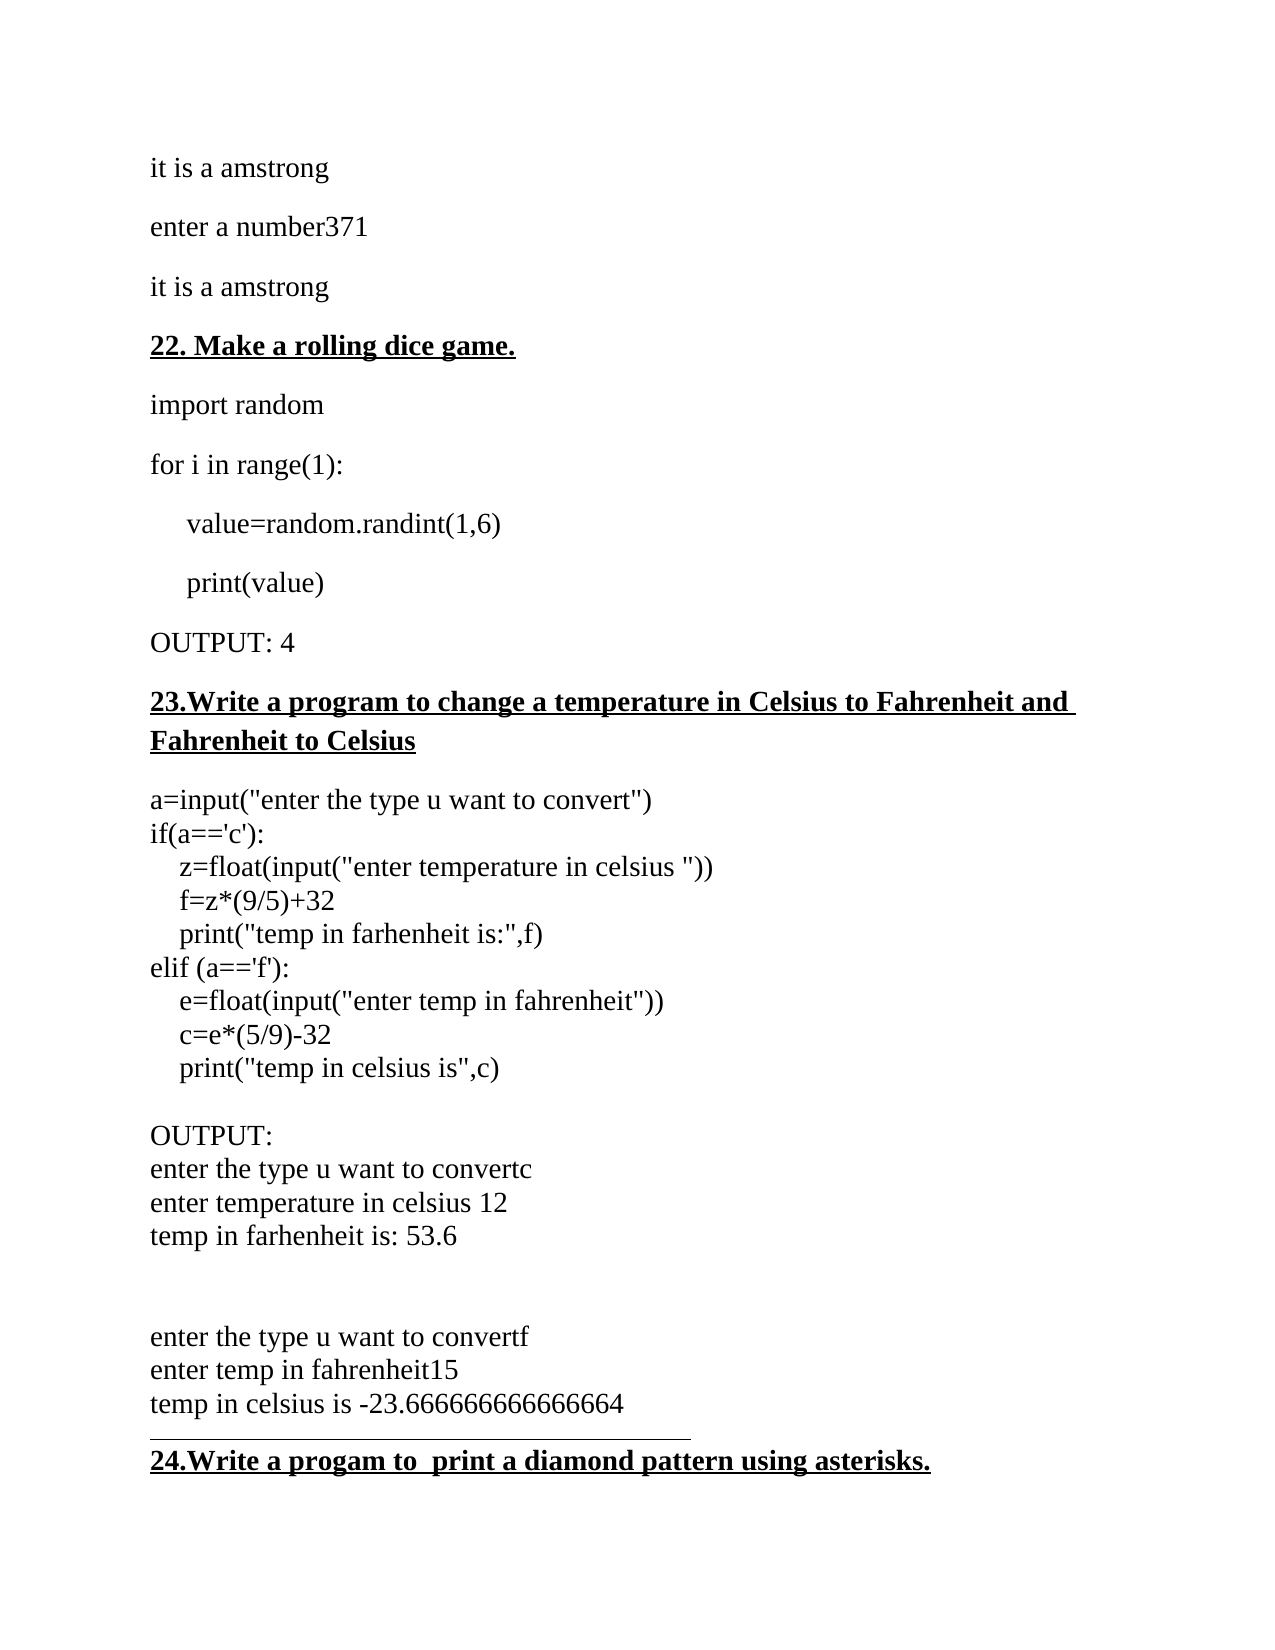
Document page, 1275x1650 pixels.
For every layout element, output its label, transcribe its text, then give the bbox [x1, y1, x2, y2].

text OUTPUT: [150, 1118, 1125, 1151]
text import random [150, 387, 1125, 421]
text enter the type u want to convertf [150, 1319, 1125, 1352]
text enter temp in fahrenheit15 [150, 1352, 1125, 1386]
text enter the type u want to convertc [150, 1151, 1125, 1185]
text print(value) [150, 566, 1125, 599]
text 23.Write a program to change a temperature in Celsius to Fahrenheit and Fahrenheit to Celsius [150, 684, 1125, 756]
text temp in celsius is -23.666666666666664 [150, 1386, 1125, 1419]
text temp in farhenheit is: 53.6 [150, 1218, 1125, 1252]
text z=float(input("enter temperature in celsius ")) [150, 849, 1125, 883]
text f=z*(9/5)+32 [150, 883, 1125, 916]
text elif (a=='f'): [150, 950, 1125, 983]
text print("temp in celsius is",c) [150, 1051, 1125, 1084]
text e=float(input("enter temp in fahrenheit")) [150, 983, 1125, 1017]
text 24.Write a progam to print a diamond pattern using asterisks. [150, 1443, 1125, 1477]
text for i in range(1): [150, 447, 1125, 480]
text it is a amstrong [150, 150, 1125, 183]
text 22. Make a rolling dice game. [150, 328, 1125, 362]
text value=random.randint(1,6) [150, 506, 1125, 540]
text it is a amstrong [150, 269, 1125, 302]
text enter a number371 [150, 209, 1125, 243]
text a=input("enter the type u want to convert") [150, 782, 1125, 816]
text c=e*(5/9)-32 [150, 1017, 1125, 1051]
text OUTPUT: 4 [150, 625, 1125, 658]
text if(a=='c'): [150, 816, 1125, 849]
text enter temperature in celsius 12 [150, 1185, 1125, 1218]
text print("temp in farhenheit is:",f) [150, 916, 1125, 950]
